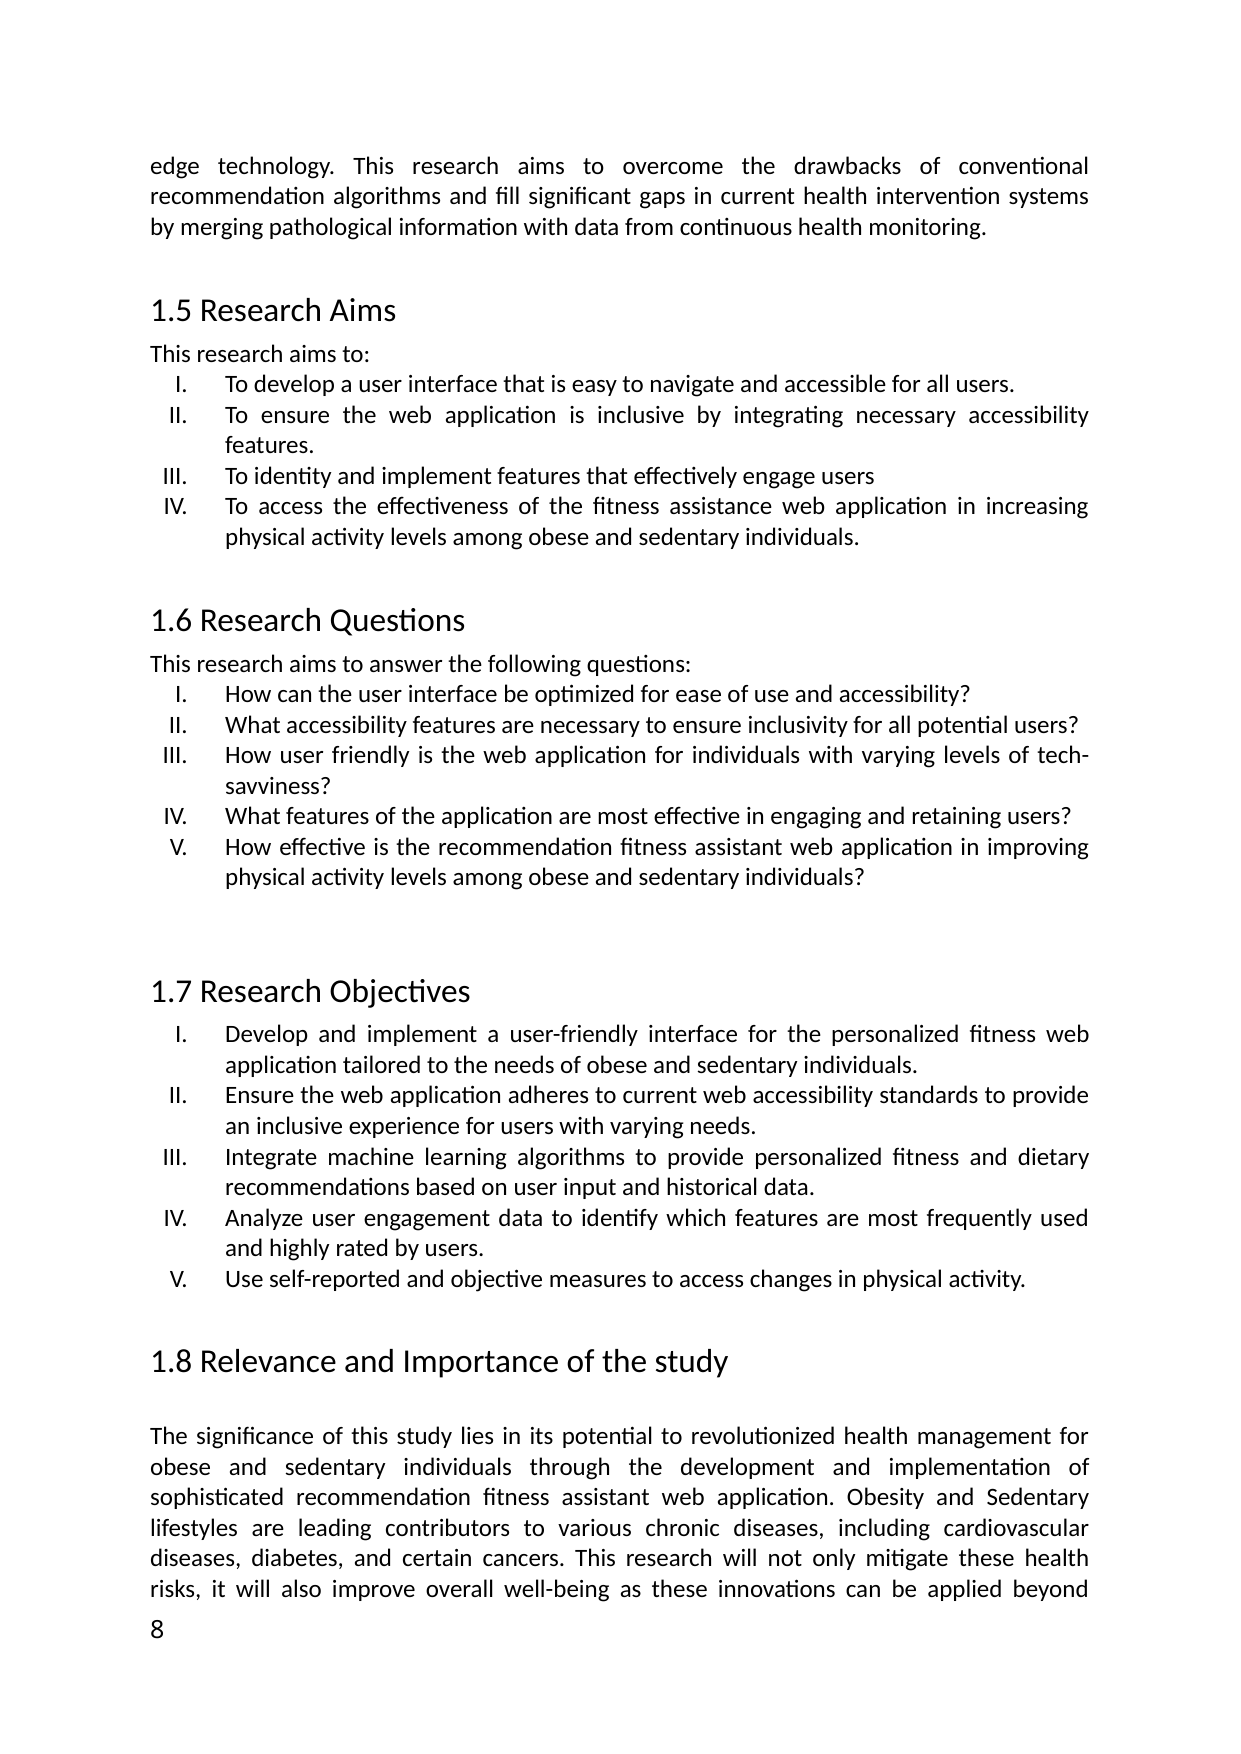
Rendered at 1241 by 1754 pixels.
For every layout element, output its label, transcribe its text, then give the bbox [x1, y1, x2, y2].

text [150, 150, 1090, 242]
list Integrate machine learning algorithms to provide personalized fitness and dietary recommendations based on user input and historical data. [187, 1141, 1090, 1202]
list Ensure the web application adheres to current web accessibility standards to provide an inclusive experience for users with varying needs. [187, 1080, 1090, 1141]
text This research aims to: [150, 338, 1090, 368]
subtitle 1.7 Research Objectives [150, 969, 1090, 1010]
subtitle 1.8 Relevance and Importance of the study [150, 1341, 1090, 1381]
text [150, 1420, 1090, 1603]
list How effective is the recommendation fitness assistant web application in improving physical activity levels among obese and sedentary individuals? [187, 831, 1090, 892]
list How can the user interface be optimized for ease of use and accessibility? [187, 678, 1090, 709]
list What accessibility features are necessary to ensure inclusivity for all potential users? [187, 709, 1090, 739]
list To ensure the web application is inclusive by integrating necessary accessibility features. [187, 399, 1090, 460]
list What features of the application are most effective in engaging and retaining users? [187, 800, 1090, 831]
list How user friendly is the web application for individuals with varying levels of tech-savviness? [187, 739, 1090, 800]
list To develop a user interface that is easy to navigate and accessible for all users. [187, 368, 1090, 399]
list Use self-reported and objective measures to access changes in physical activity. [187, 1263, 1090, 1293]
subtitle 1.6 Research Questions [150, 599, 1090, 639]
list Analyze user engagement data to identify which features are most frequently used and highly rated by users. [187, 1202, 1090, 1263]
subtitle 1.5 Research Aims [150, 289, 1090, 329]
list To identity and implement features that effectively engage users [187, 460, 1090, 490]
list To access the effectiveness of the fitness assistance web application in increasing physical activity levels among obese and sedentary individuals. [187, 490, 1090, 551]
text This research aims to answer the following questions: [150, 648, 1090, 678]
list Develop and implement a user-friendly interface for the personalized fitness web application tailored to the needs of obese and sedentary individuals. [187, 1019, 1090, 1080]
